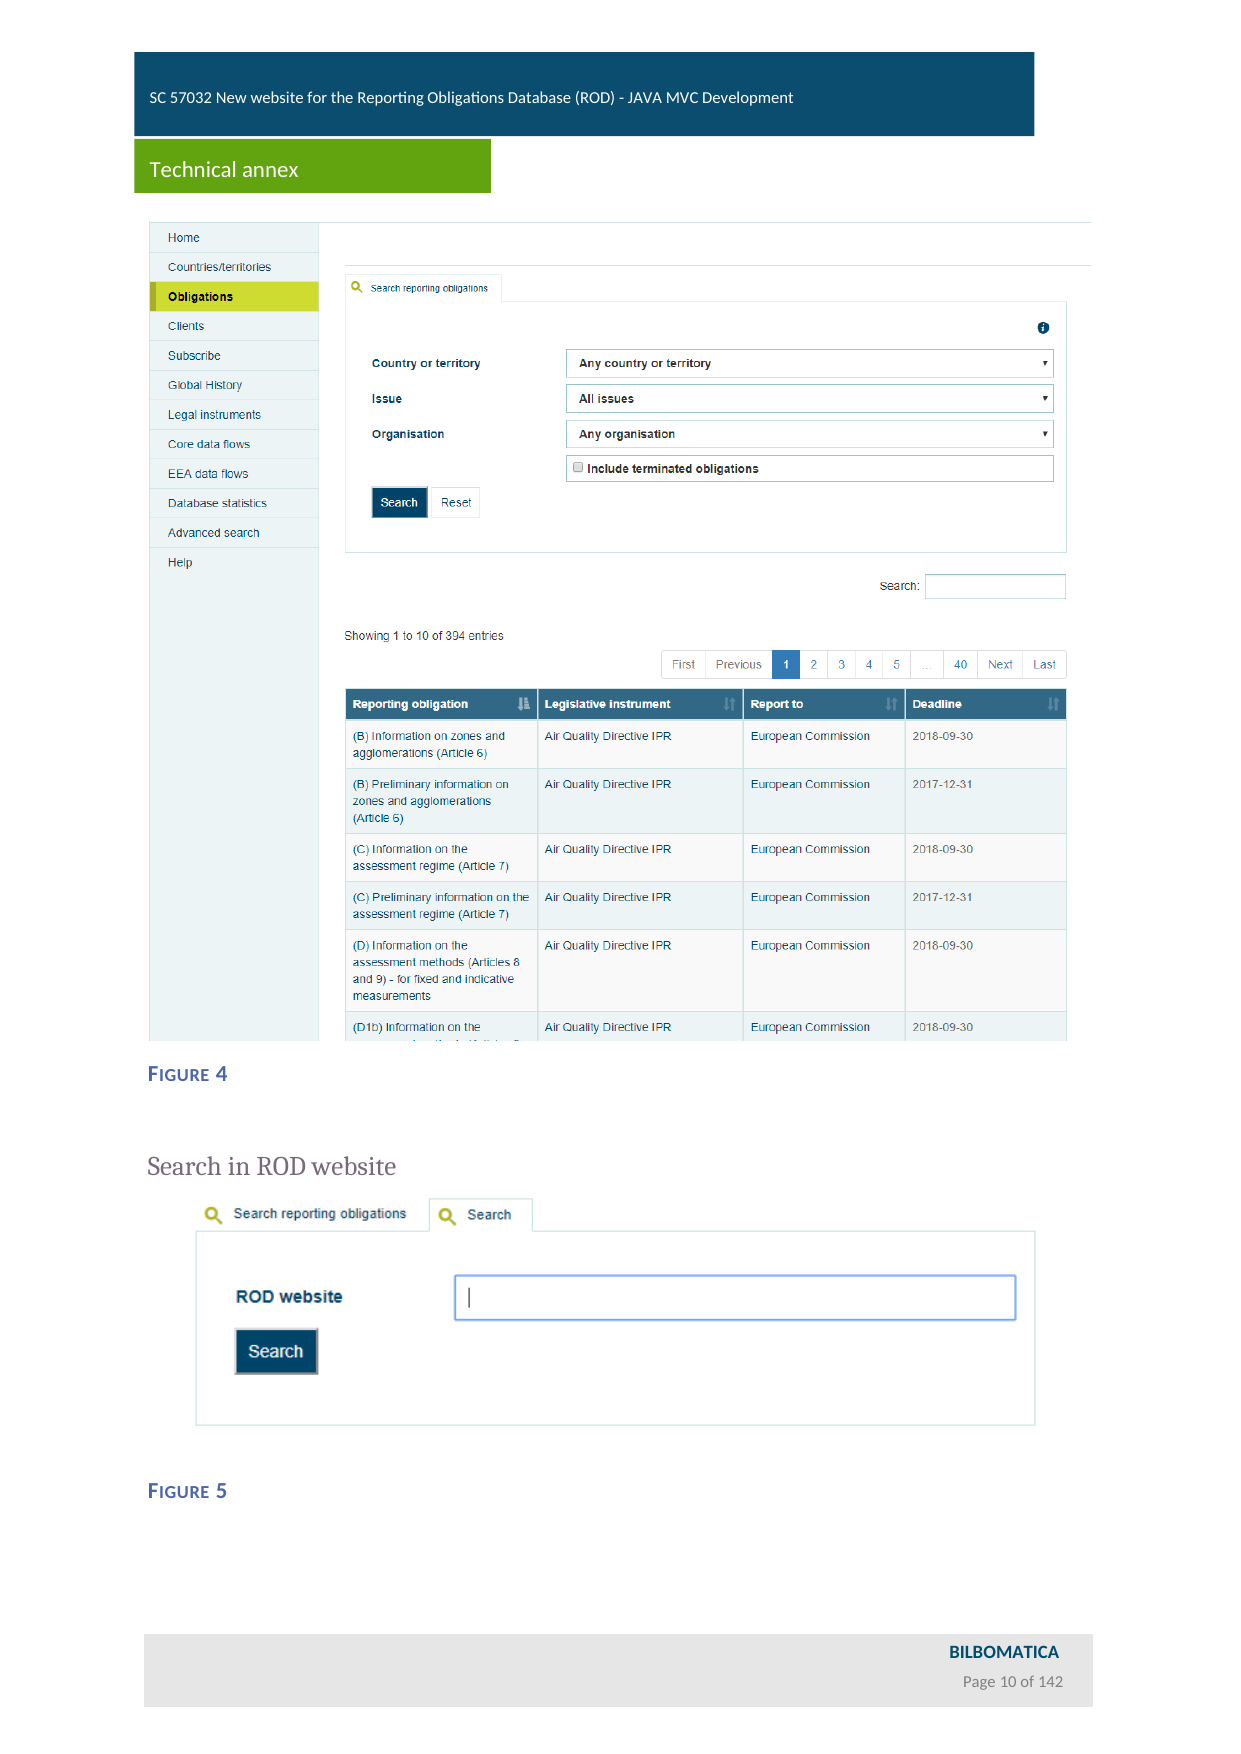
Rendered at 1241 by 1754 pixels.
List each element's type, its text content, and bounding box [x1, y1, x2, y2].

subtitle Search in ROD website [148, 1151, 1093, 1182]
picture [187, 1181, 1053, 1457]
text Figure 5 [148, 1476, 1093, 1504]
text Figure 4 [148, 1059, 1093, 1087]
picture [147, 221, 1092, 1041]
